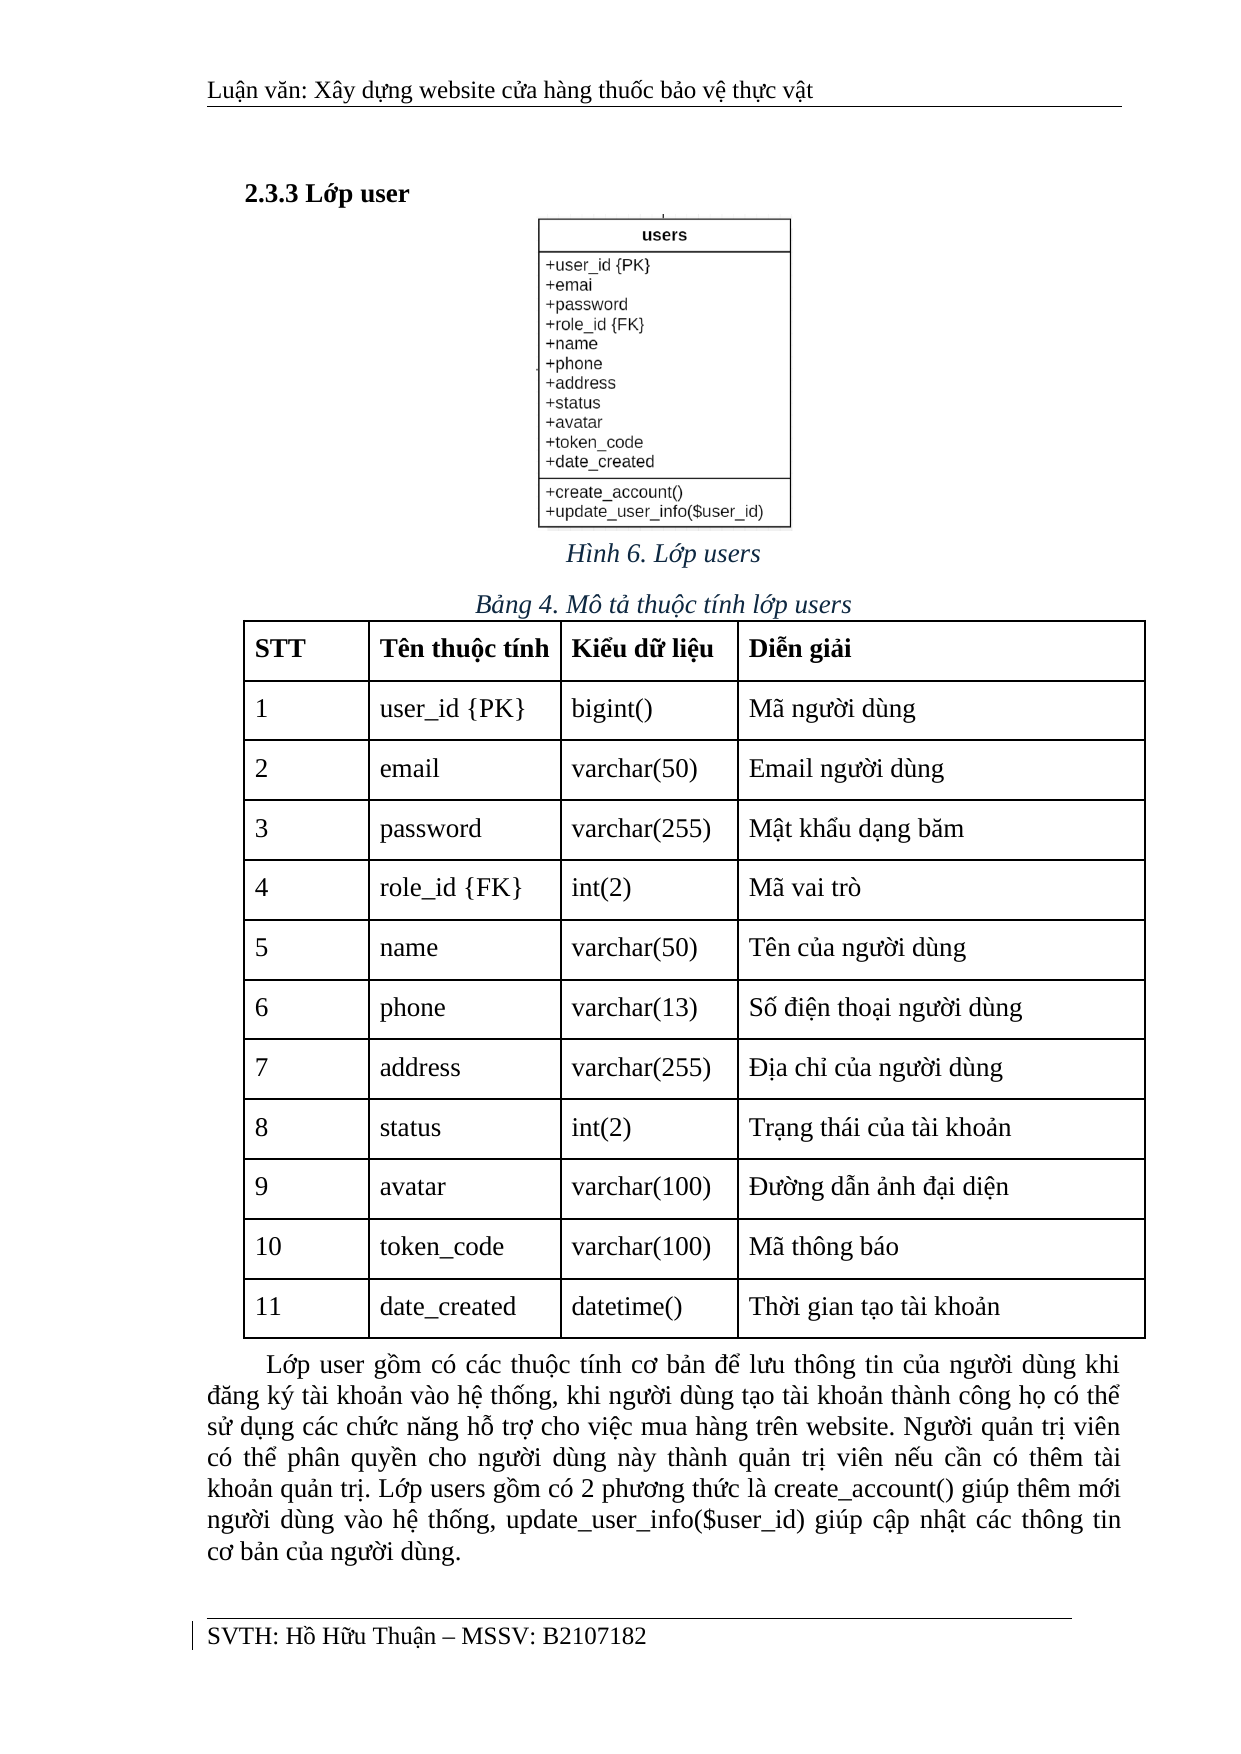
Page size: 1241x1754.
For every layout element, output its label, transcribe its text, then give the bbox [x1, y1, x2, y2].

table_cell email [370, 741, 560, 799]
table_cell 1 [245, 682, 368, 739]
table_header Diễn giải [739, 622, 1144, 679]
table_cell Tên của người dùng [739, 921, 1144, 978]
table_cell 6 [245, 981, 368, 1038]
table_cell varchar(13) [562, 981, 737, 1038]
table_cell 9 [245, 1160, 368, 1218]
table_cell varchar(100) [562, 1220, 737, 1277]
table_cell Email người dùng [739, 741, 1144, 799]
table_cell role_id {FK} [370, 861, 560, 919]
table_cell varchar(255) [562, 801, 737, 859]
table_cell Số điện thoại người dùng [739, 981, 1144, 1038]
table_cell 2 [245, 741, 368, 799]
table_cell varchar(50) [562, 741, 737, 799]
table_cell bigint() [562, 682, 737, 739]
table_cell Thời gian tạo tài khoản [739, 1280, 1144, 1337]
table_cell 5 [245, 921, 368, 978]
table_cell 11 [245, 1280, 368, 1337]
table_cell avatar [370, 1160, 560, 1218]
table_header Tên thuộc tính [370, 622, 560, 679]
table_cell token_code [370, 1220, 560, 1277]
table_cell 8 [245, 1100, 368, 1158]
table_cell datetime() [562, 1280, 737, 1337]
table_cell password [370, 801, 560, 859]
table_cell int(2) [562, 1100, 737, 1158]
table_cell varchar(50) [562, 921, 737, 978]
table_cell date_created [370, 1280, 560, 1337]
table_cell status [370, 1100, 560, 1158]
table_cell Mã thông báo [739, 1220, 1144, 1277]
table_cell name [370, 921, 560, 978]
table_cell 7 [245, 1040, 368, 1098]
table_cell Mật khẩu dạng băm [739, 801, 1144, 859]
table_header STT [245, 622, 368, 679]
table_cell int(2) [562, 861, 737, 919]
table_cell user_id {PK} [370, 682, 560, 739]
table_cell Mã vai trò [739, 861, 1144, 919]
picture [536, 214, 793, 531]
text 2.3.3 Lớp user [207, 177, 1122, 208]
table_cell Đường dẫn ảnh đại diện [739, 1160, 1144, 1218]
table_cell varchar(100) [562, 1160, 737, 1218]
table_cell 3 [245, 801, 368, 859]
table_cell Trạng thái của tài khoản [739, 1100, 1144, 1158]
table_header Kiểu dữ liệu [562, 622, 737, 679]
table_cell varchar(255) [562, 1040, 737, 1098]
text Lớp user gồm có các thuộc tính cơ bản để lưu thông tin của người dùng khi đăng ký tài khoản vào hệ thống, khi người dùng tạo tài khoản thành công họ có thể sử dụng các chức năng hỗ trợ cho việc mua hàng trên website. Người quản trị viên có thể phân quyền cho người dùng này thành quản trị viên nếu cần có thêm tài khoản quản trị. Lớp users gồm có 2 phương thức là create_account() giúp thêm mới người dùng vào hệ thống, update_user_info($user_id) giúp cập nhật các thông tin cơ bản của người dùng. [207, 1348, 1122, 1566]
table_cell phone [370, 981, 560, 1038]
table_cell Địa chỉ của người dùng [739, 1040, 1144, 1098]
table_cell 4 [245, 861, 368, 919]
table_cell address [370, 1040, 560, 1098]
table_cell Mã người dùng [739, 682, 1144, 739]
table_cell 10 [245, 1220, 368, 1277]
